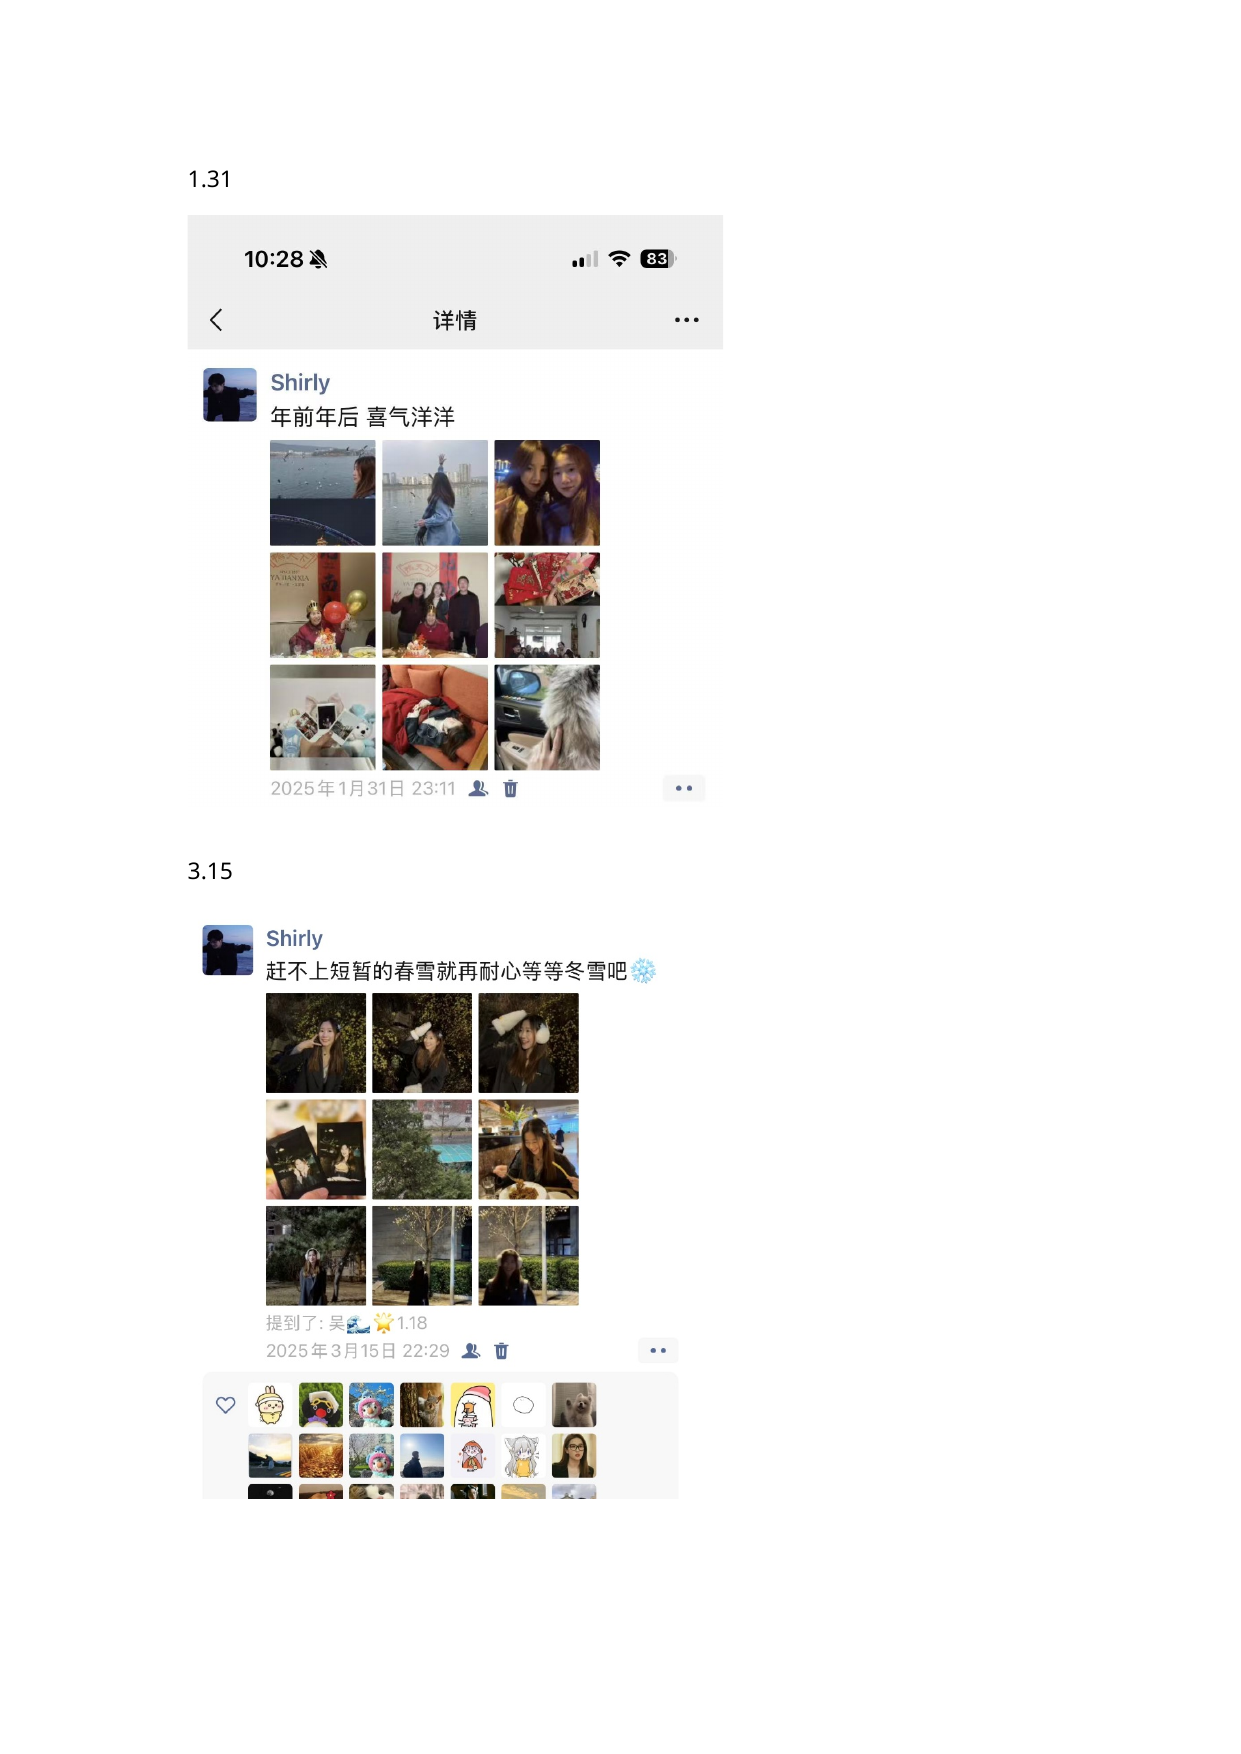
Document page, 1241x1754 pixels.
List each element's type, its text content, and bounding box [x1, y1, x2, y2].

text 3.15 [187, 855, 1053, 887]
picture [187, 215, 724, 807]
picture [187, 908, 696, 1499]
text 1.31 [187, 162, 1053, 194]
